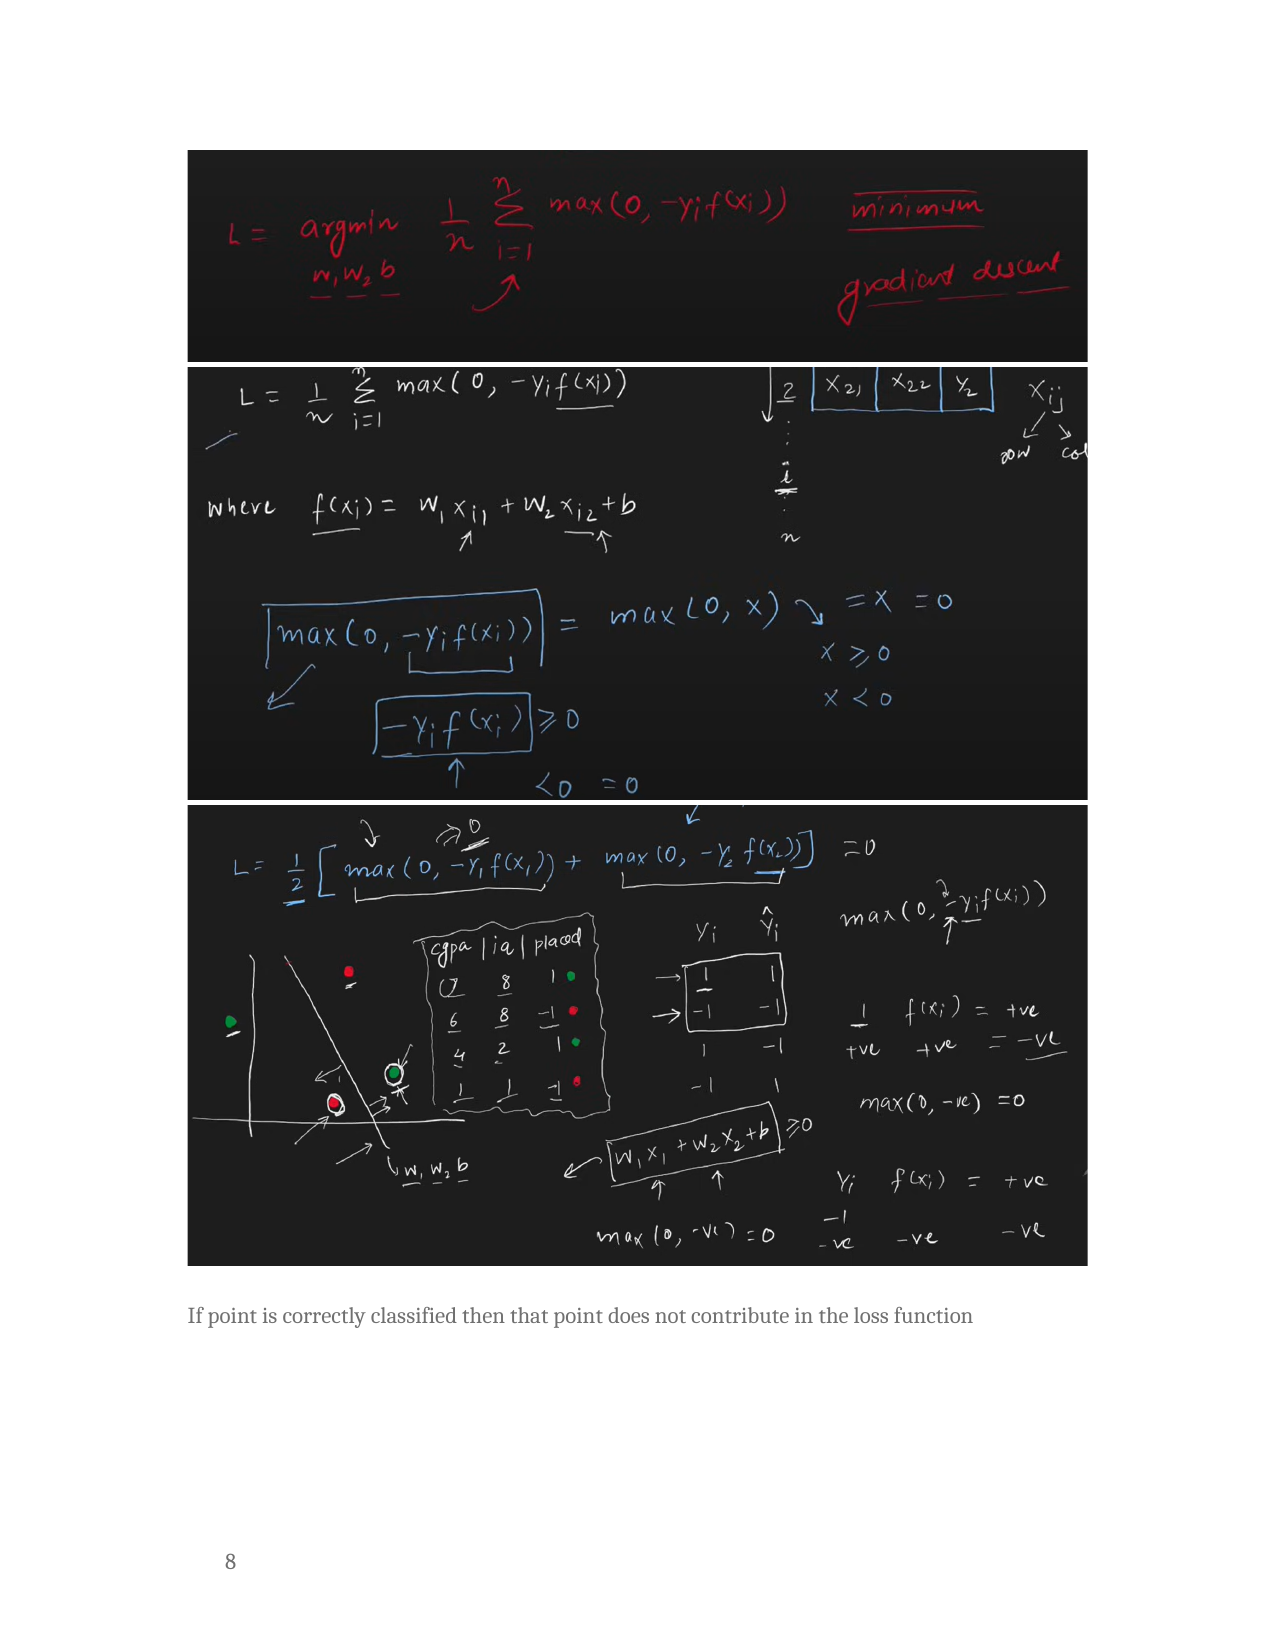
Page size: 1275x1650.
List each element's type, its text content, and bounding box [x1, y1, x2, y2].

picture [187, 805, 1088, 1266]
picture [187, 150, 1088, 362]
picture [187, 367, 1088, 800]
list If point is correctly classified then that point does not contribute in the loss function [187, 1303, 1087, 1329]
